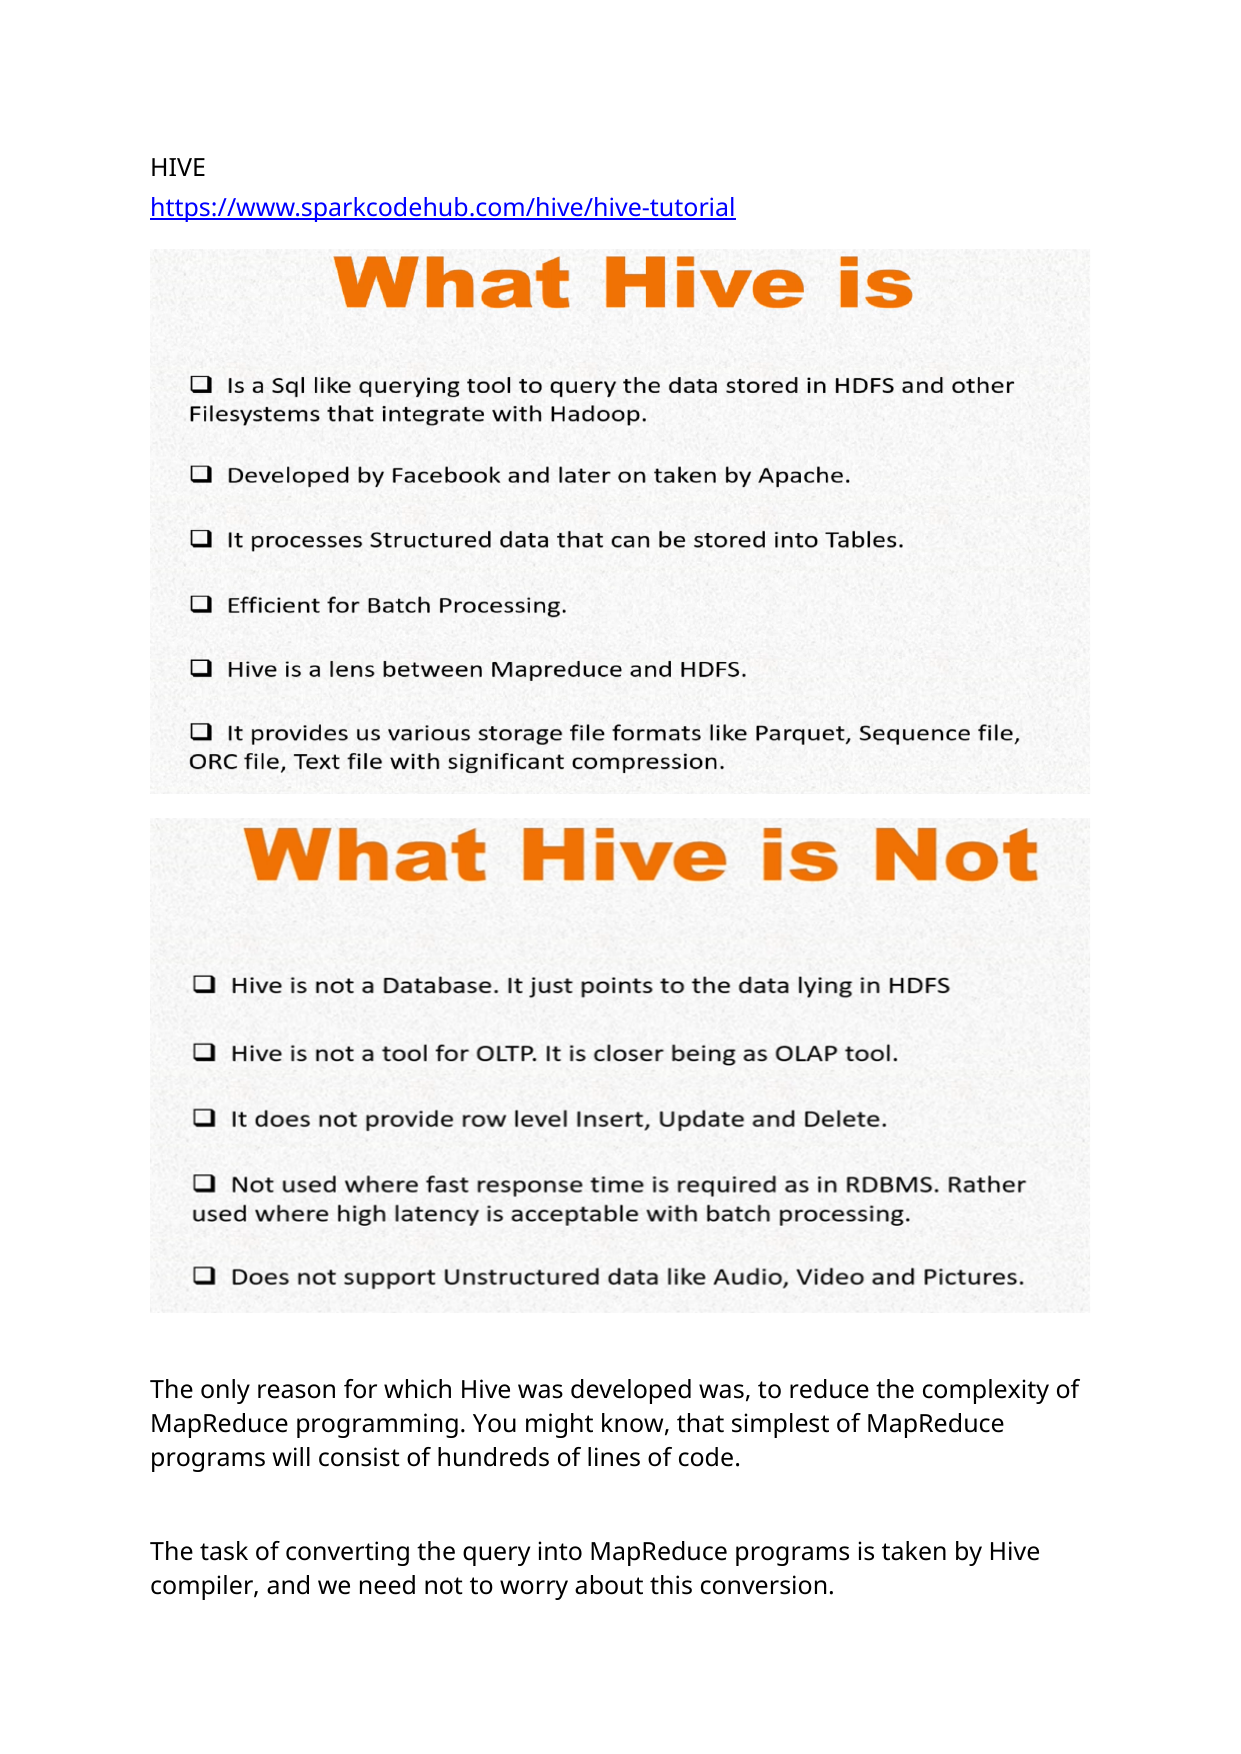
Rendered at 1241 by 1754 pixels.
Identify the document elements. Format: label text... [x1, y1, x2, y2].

text compiler, and we need not to worry about this conversion. [150, 1568, 1090, 1602]
text HIVE https://www.sparkcodehub.com/hive/hive-tutorial [150, 150, 1090, 223]
picture [150, 818, 1091, 1313]
text The only reason for which Hive was developed was, to reduce the complexity of MapReduce programming. You might know, that simplest of MapReduce programs will consist of hundreds of lines of code. [150, 1372, 1090, 1474]
text The task of converting the query into MapReduce programs is taken by Hive [150, 1534, 1090, 1568]
picture [150, 249, 1091, 794]
